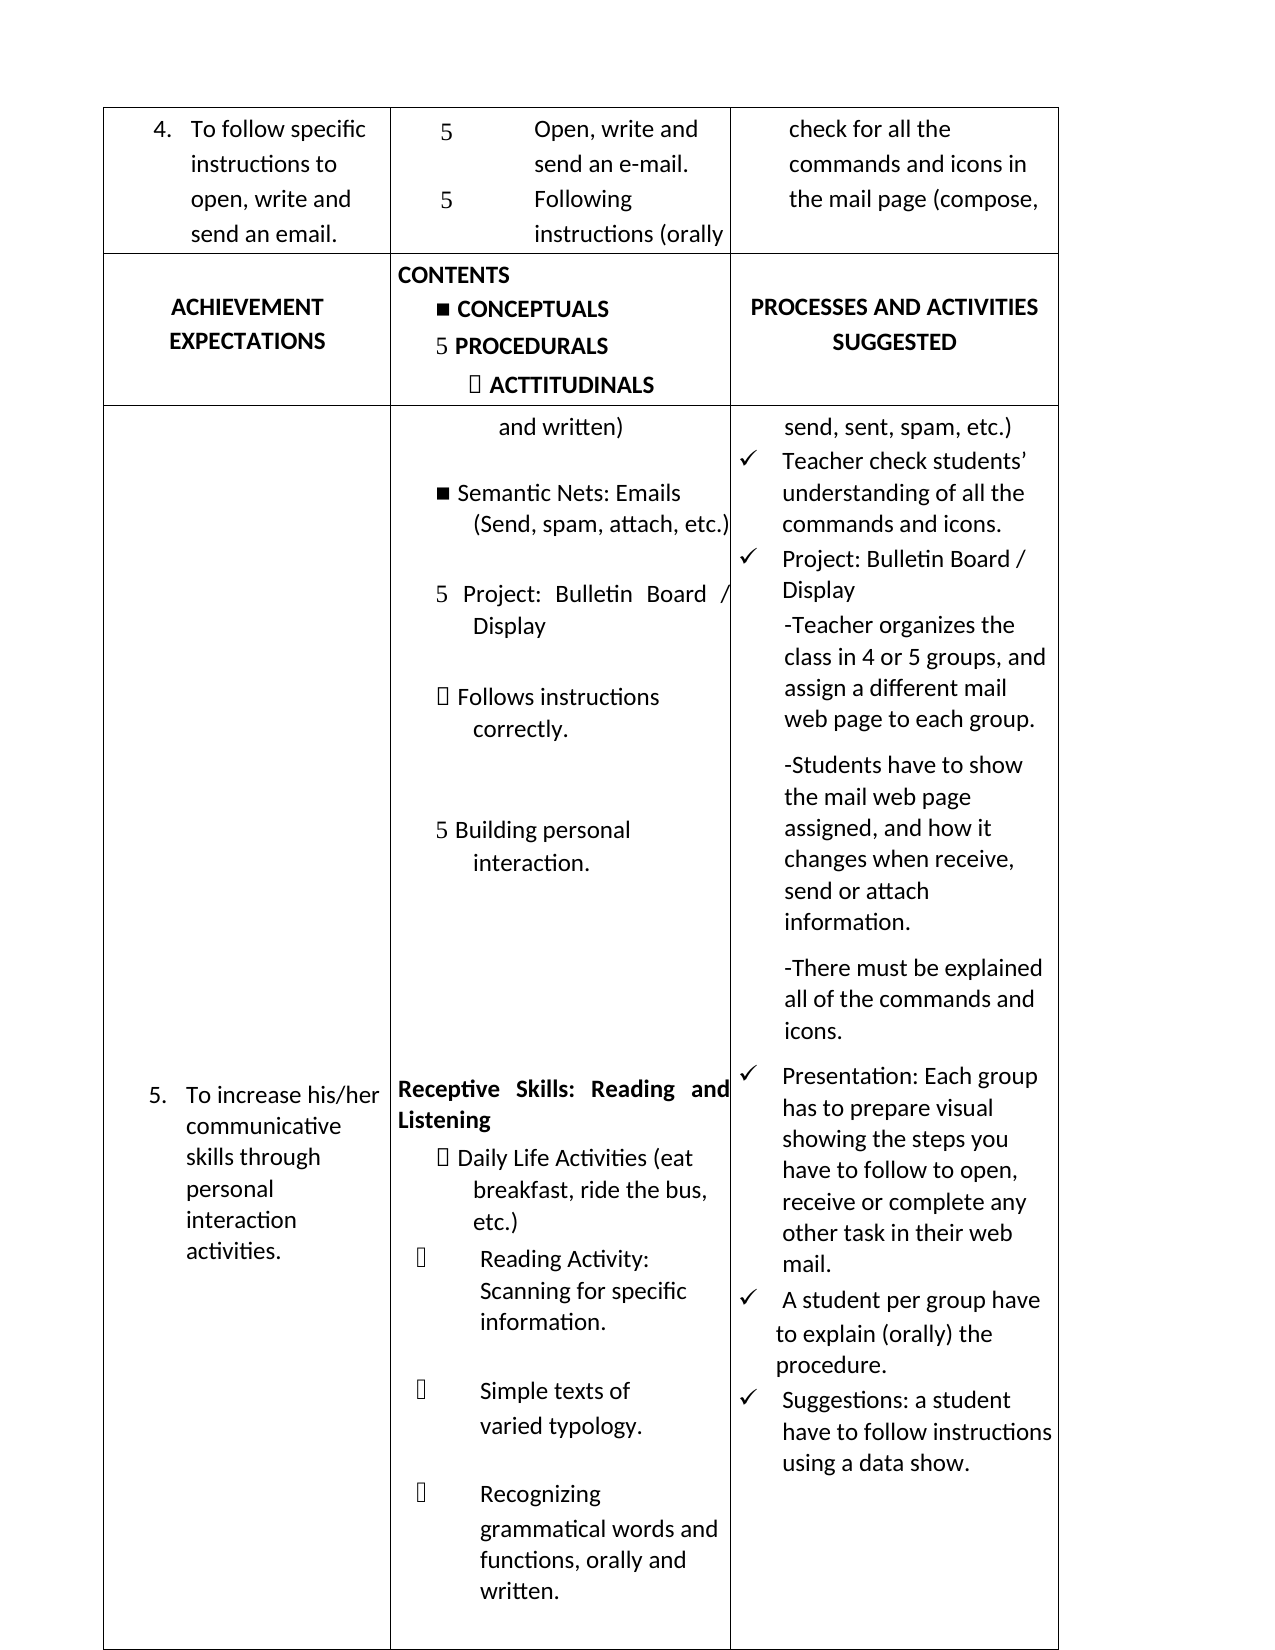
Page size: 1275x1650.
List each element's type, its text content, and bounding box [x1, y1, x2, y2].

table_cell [391, 406, 730, 1649]
table_cell CONTENTS ■ CONCEPTUALS  PROCEDURALS  ACTTITUDINALS [391, 254, 730, 405]
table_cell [104, 108, 390, 253]
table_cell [104, 406, 390, 1649]
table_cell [534, 108, 730, 253]
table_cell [731, 406, 1058, 1649]
table_cell PROCESSES AND ACTIVITIES SUGGESTED [731, 254, 1058, 405]
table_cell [391, 108, 533, 253]
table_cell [731, 108, 1058, 253]
table_cell ACHIEVEMENT EXPECTATIONS [104, 254, 390, 405]
